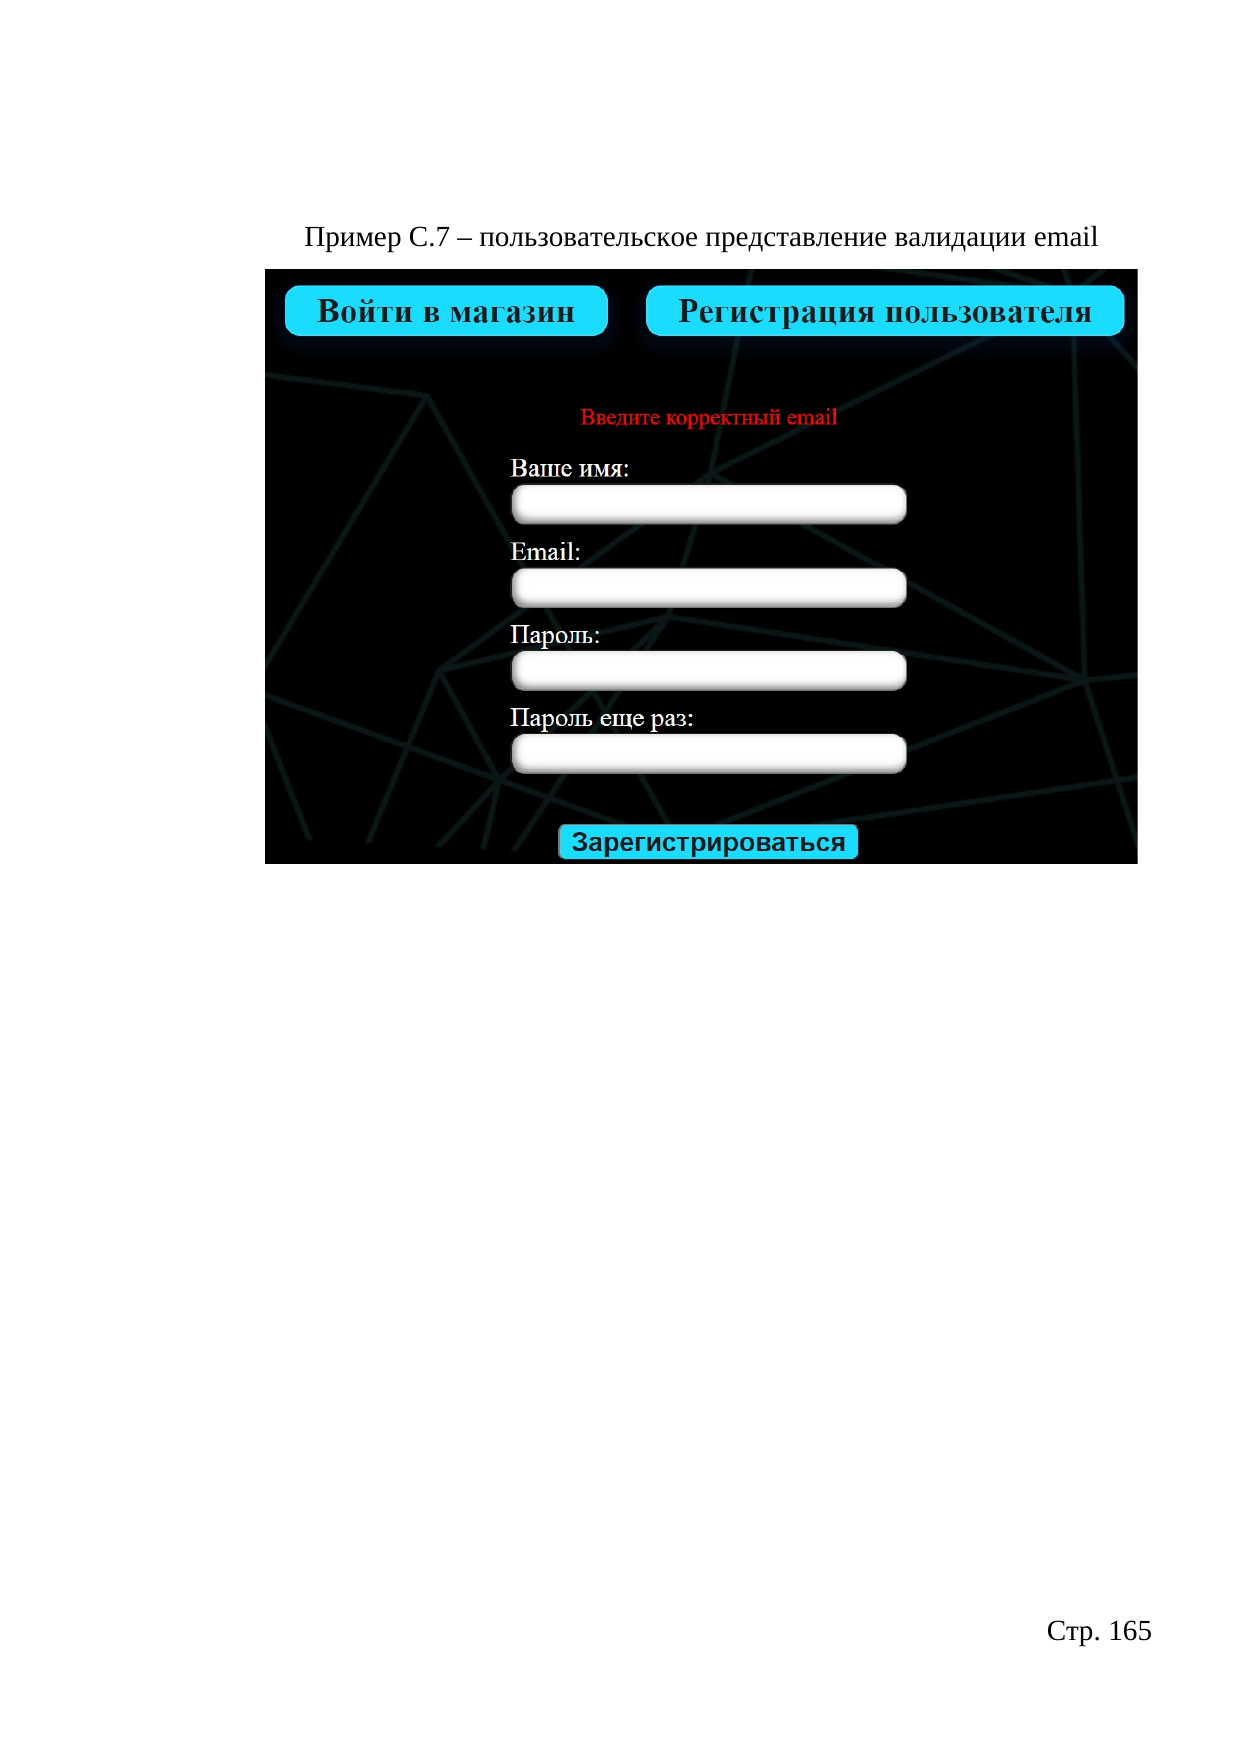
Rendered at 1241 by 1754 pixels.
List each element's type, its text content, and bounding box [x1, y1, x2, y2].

text Пример С.7 – пользовательское представление валидации email [177, 219, 1152, 252]
picture [265, 269, 1138, 864]
